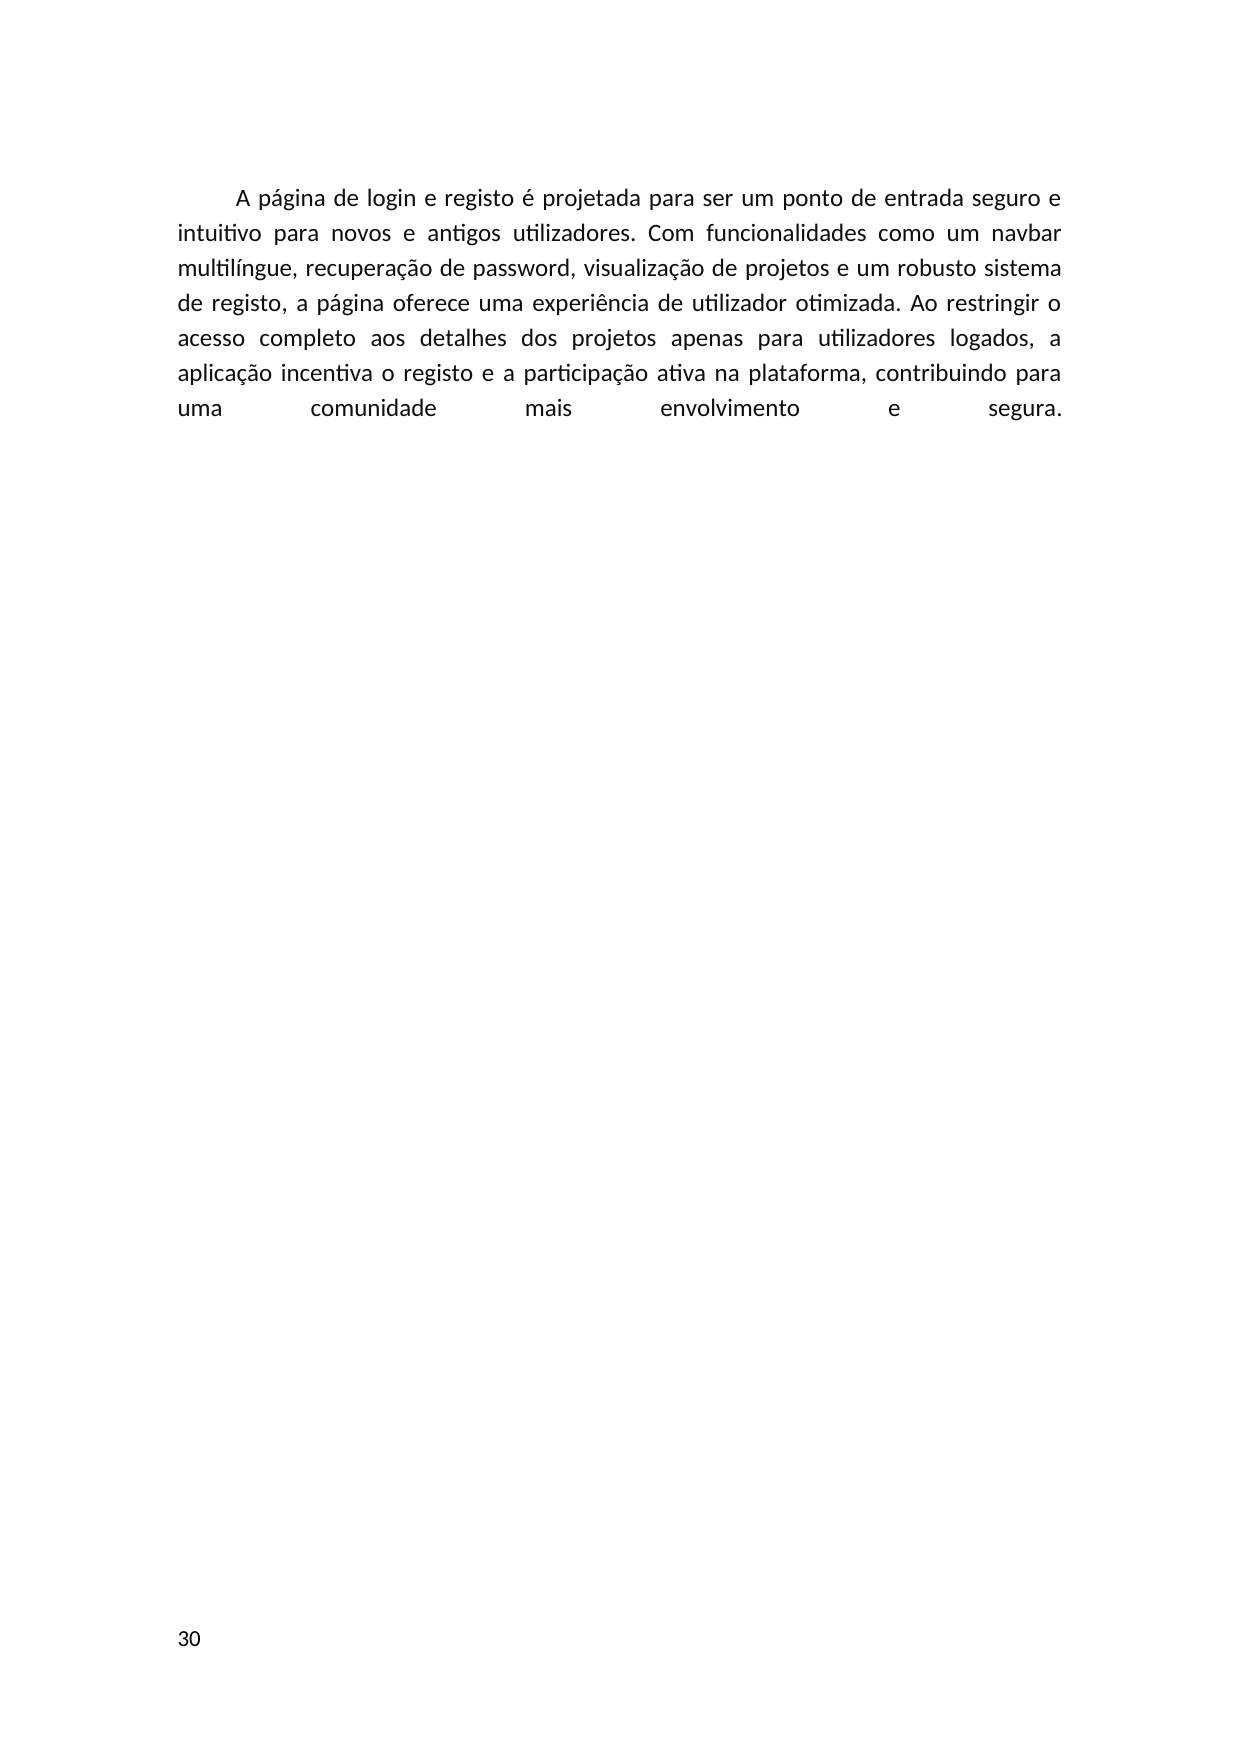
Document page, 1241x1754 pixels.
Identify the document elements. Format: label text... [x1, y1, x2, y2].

text A página de login e registo é projetada para ser um ponto de entrada seguro e intuitivo para novos e antigos utilizadores. Com funcionalidades como um navbar multilíngue, recuperação de password, visualização de projetos e um robusto sistema de registo, a página oferece uma experiência de utilizador otimizada. Ao restringir o acesso completo aos detalhes dos projetos apenas para utilizadores logados, a aplicação incentiva o registo e a participação ativa na plataforma, contribuindo para uma comunidade mais envolvimento e segura. [177, 183, 1063, 764]
